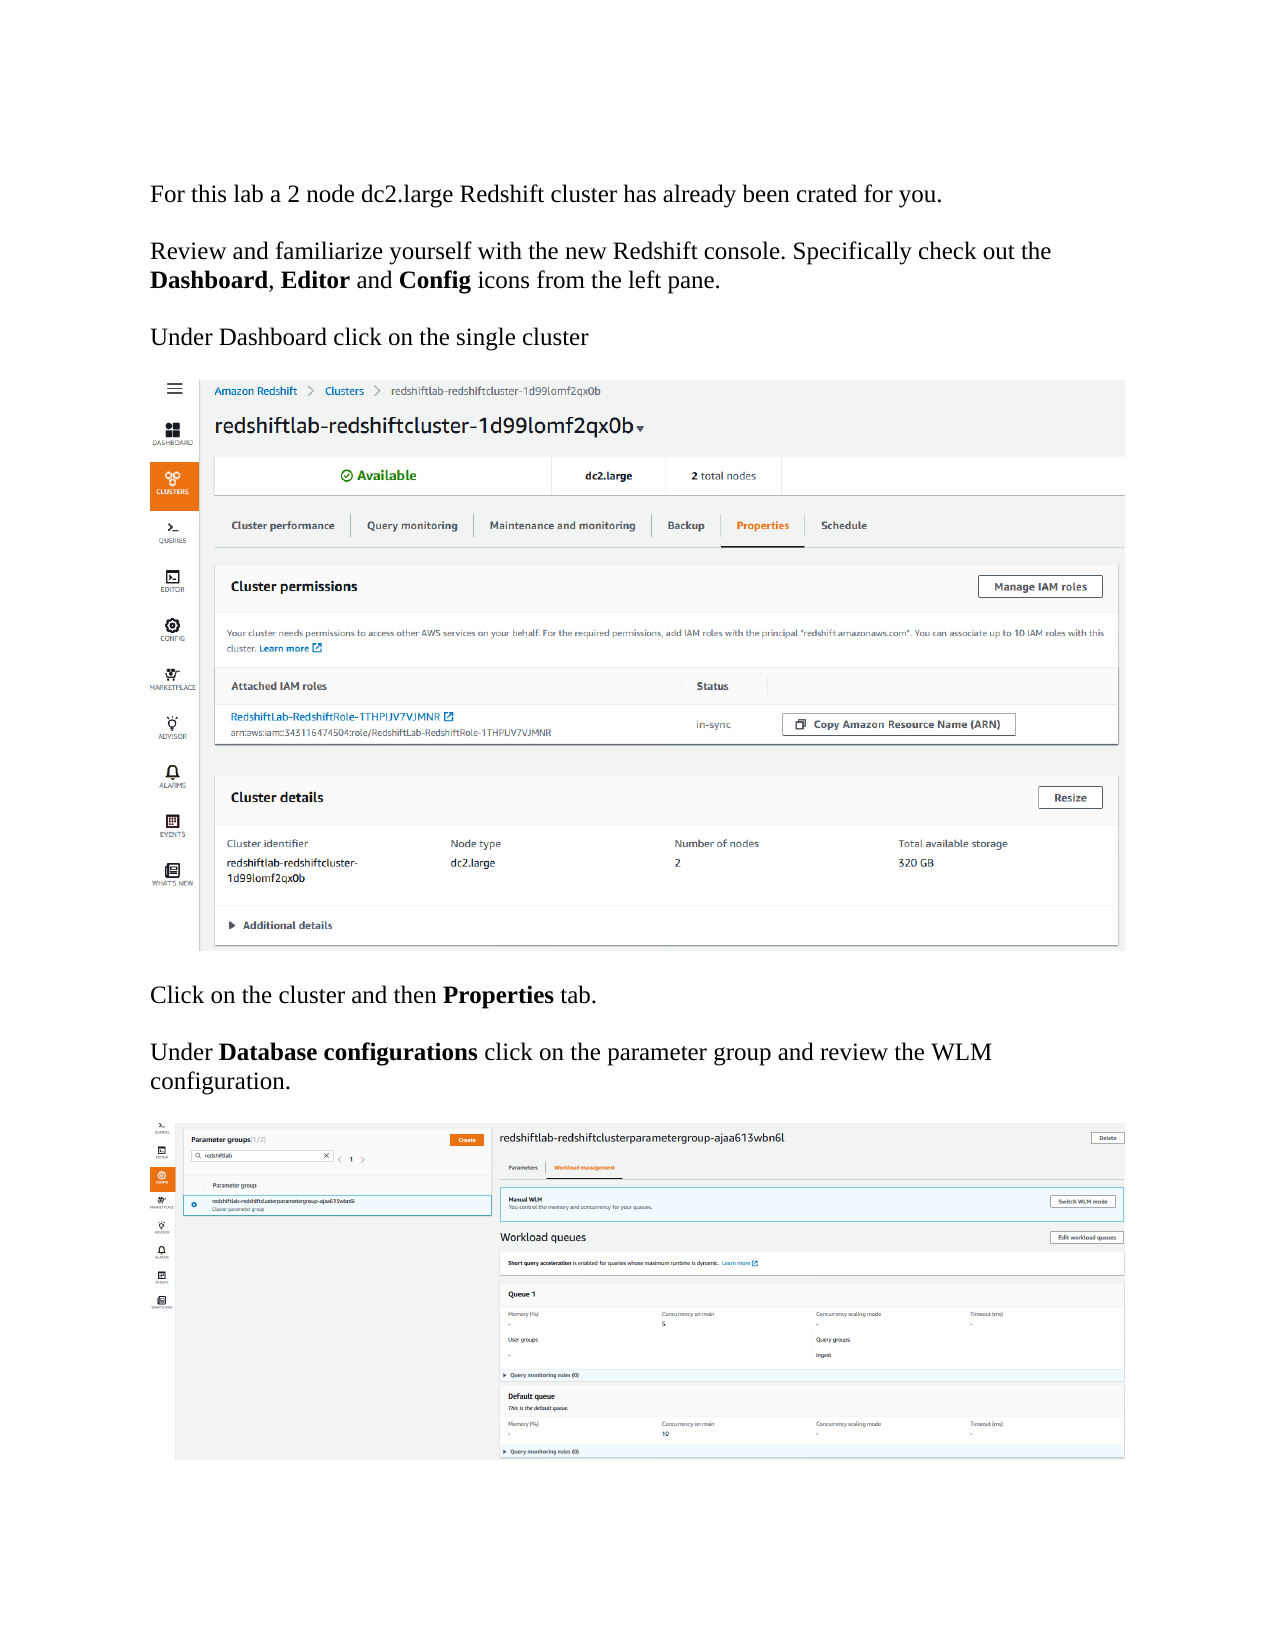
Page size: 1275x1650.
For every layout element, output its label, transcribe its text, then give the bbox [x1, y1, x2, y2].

text Click on the cluster and then Properties tab. [150, 980, 1125, 1008]
text For this lab a 2 node dc2.large Redshift cluster has already been crated for you. [150, 179, 1125, 207]
text Under Dashboard click on the single cluster [150, 322, 1125, 351]
text Review and familiarize yourself with the new Redshift console. Specifically check out the Dashboard, Editor and Config icons from the left pane. [150, 236, 1125, 294]
picture [150, 1123, 1125, 1460]
picture [150, 380, 1125, 951]
text Under Database configurations click on the parameter group and review the WLM configuration. [150, 1037, 1125, 1095]
